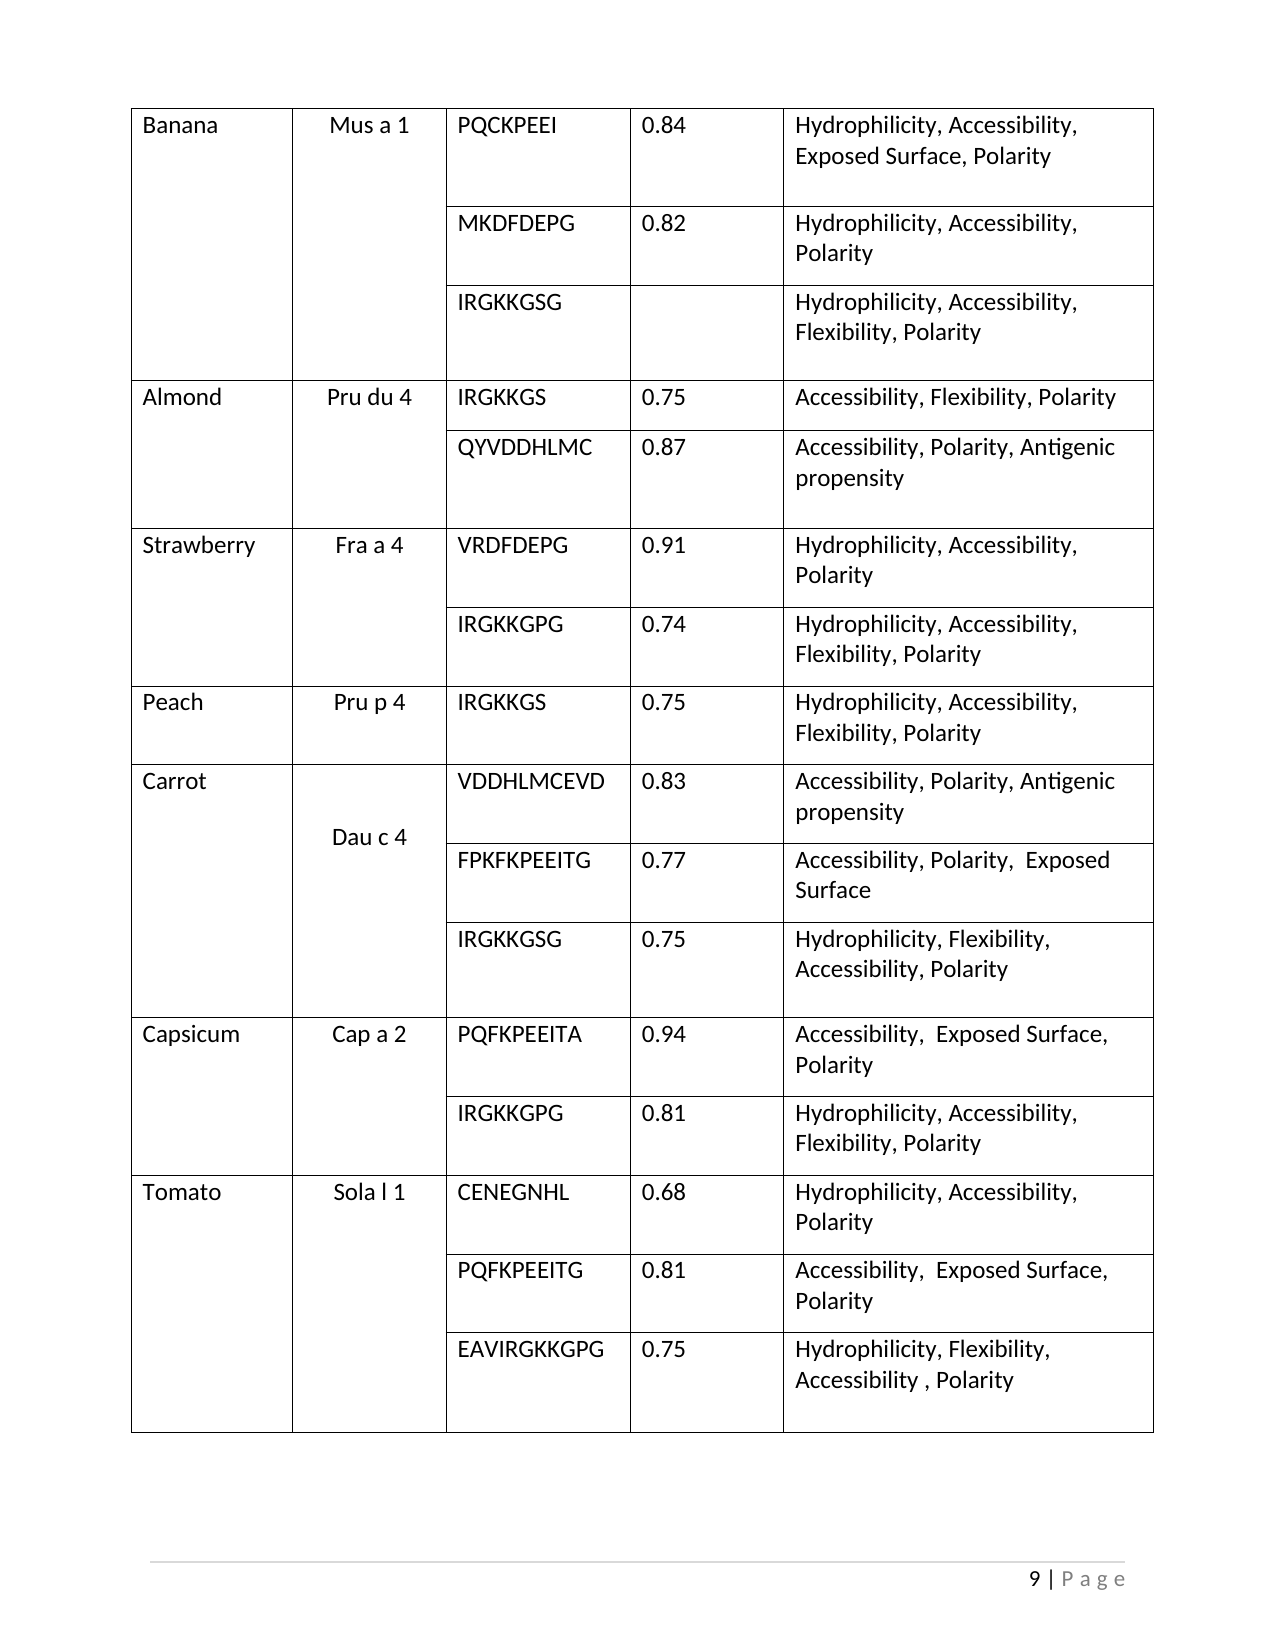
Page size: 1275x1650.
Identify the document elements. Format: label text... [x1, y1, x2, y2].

table_cell Hydrophilicity, Accessibility, Flexibility, Polarity [784, 687, 1153, 764]
table_cell 0.81 [631, 1097, 783, 1175]
table_cell Fra a 4 [293, 529, 446, 686]
table_cell Accessibility, Polarity, Antigenic propensity [784, 431, 1153, 528]
table_cell 0.77 [631, 844, 783, 922]
table_cell QYVDDHLMC [447, 431, 630, 528]
table_cell Accessibility, Polarity, Antigenic propensity [784, 765, 1153, 843]
table_cell 0.75 [631, 687, 783, 764]
table_cell IRGKKGSG [447, 923, 630, 1017]
table_cell VRDFDEPG [447, 529, 630, 607]
table_cell Cap a 2 [293, 1018, 446, 1175]
table_cell 0.82 [631, 207, 783, 285]
table_cell 0.75 [631, 1333, 783, 1432]
table_header Hydrophilicity, Accessibility, Exposed Surface, Polarity [784, 109, 1153, 206]
table_cell Hydrophilicity, Accessibility, Polarity [784, 1176, 1153, 1253]
table_cell PQFKPEEITA [447, 1018, 630, 1096]
table_cell Peach [132, 687, 292, 764]
table_cell EAVIRGKKGPG [447, 1333, 630, 1432]
table_cell 0.81 [631, 1255, 783, 1332]
table_cell 0.87 [631, 431, 783, 528]
table_cell Dau c 4 [293, 765, 446, 1017]
table_cell Hydrophilicity, Flexibility, Accessibility , Polarity [784, 1333, 1153, 1432]
table_cell Accessibility, Flexibility, Polarity [784, 381, 1153, 430]
table_cell Pru du 4 [293, 381, 446, 528]
table_cell Almond [132, 381, 292, 528]
table_cell IRGKKGPG [447, 608, 630, 686]
table_cell 0.91 [631, 529, 783, 607]
table_cell Hydrophilicity, Accessibility, Flexibility, Polarity [784, 608, 1153, 686]
table_cell Hydrophilicity, Accessibility, Flexibility, Polarity [784, 286, 1153, 380]
table_cell Accessibility, Exposed Surface, Polarity [784, 1255, 1153, 1332]
table_header PQCKPEEI [447, 109, 630, 206]
table_cell IRGKKGPG [447, 1097, 630, 1175]
table_cell Sola l 1 [293, 1176, 446, 1432]
table_cell CENEGNHL [447, 1176, 630, 1253]
table_cell 0.75 [631, 923, 783, 1017]
table_cell IRGKKGS [447, 381, 630, 430]
table_header Mus a 1 [293, 109, 446, 380]
table_header Banana [132, 109, 292, 380]
table_cell Hydrophilicity, Accessibility, Polarity [784, 529, 1153, 607]
table_cell 0.74 [631, 608, 783, 686]
table_cell Hydrophilicity, Accessibility, Flexibility, Polarity [784, 1097, 1153, 1175]
table_cell 0.68 [631, 1176, 783, 1253]
table_cell Capsicum [132, 1018, 292, 1175]
table_cell MKDFDEPG [447, 207, 630, 285]
table_cell IRGKKGSG [447, 286, 630, 380]
table_cell 0.75 [631, 381, 783, 430]
table_cell Carrot [132, 765, 292, 1017]
table_cell Strawberry [132, 529, 292, 686]
table_cell Pru p 4 [293, 687, 446, 764]
table_cell Hydrophilicity, Accessibility, Polarity [784, 207, 1153, 285]
table_header 0.84 [631, 109, 783, 206]
table_cell [631, 286, 783, 380]
table_cell PQFKPEEITG [447, 1255, 630, 1332]
table_cell Tomato [132, 1176, 292, 1432]
table_cell Hydrophilicity, Flexibility, Accessibility, Polarity [784, 923, 1153, 1017]
table_cell IRGKKGS [447, 687, 630, 764]
table_cell Accessibility, Polarity, Exposed Surface [784, 844, 1153, 922]
table_cell 0.94 [631, 1018, 783, 1096]
table_cell FPKFKPEEITG [447, 844, 630, 922]
table_cell 0.83 [631, 765, 783, 843]
table_cell VDDHLMCEVD [447, 765, 630, 843]
table_cell Accessibility, Exposed Surface, Polarity [784, 1018, 1153, 1096]
